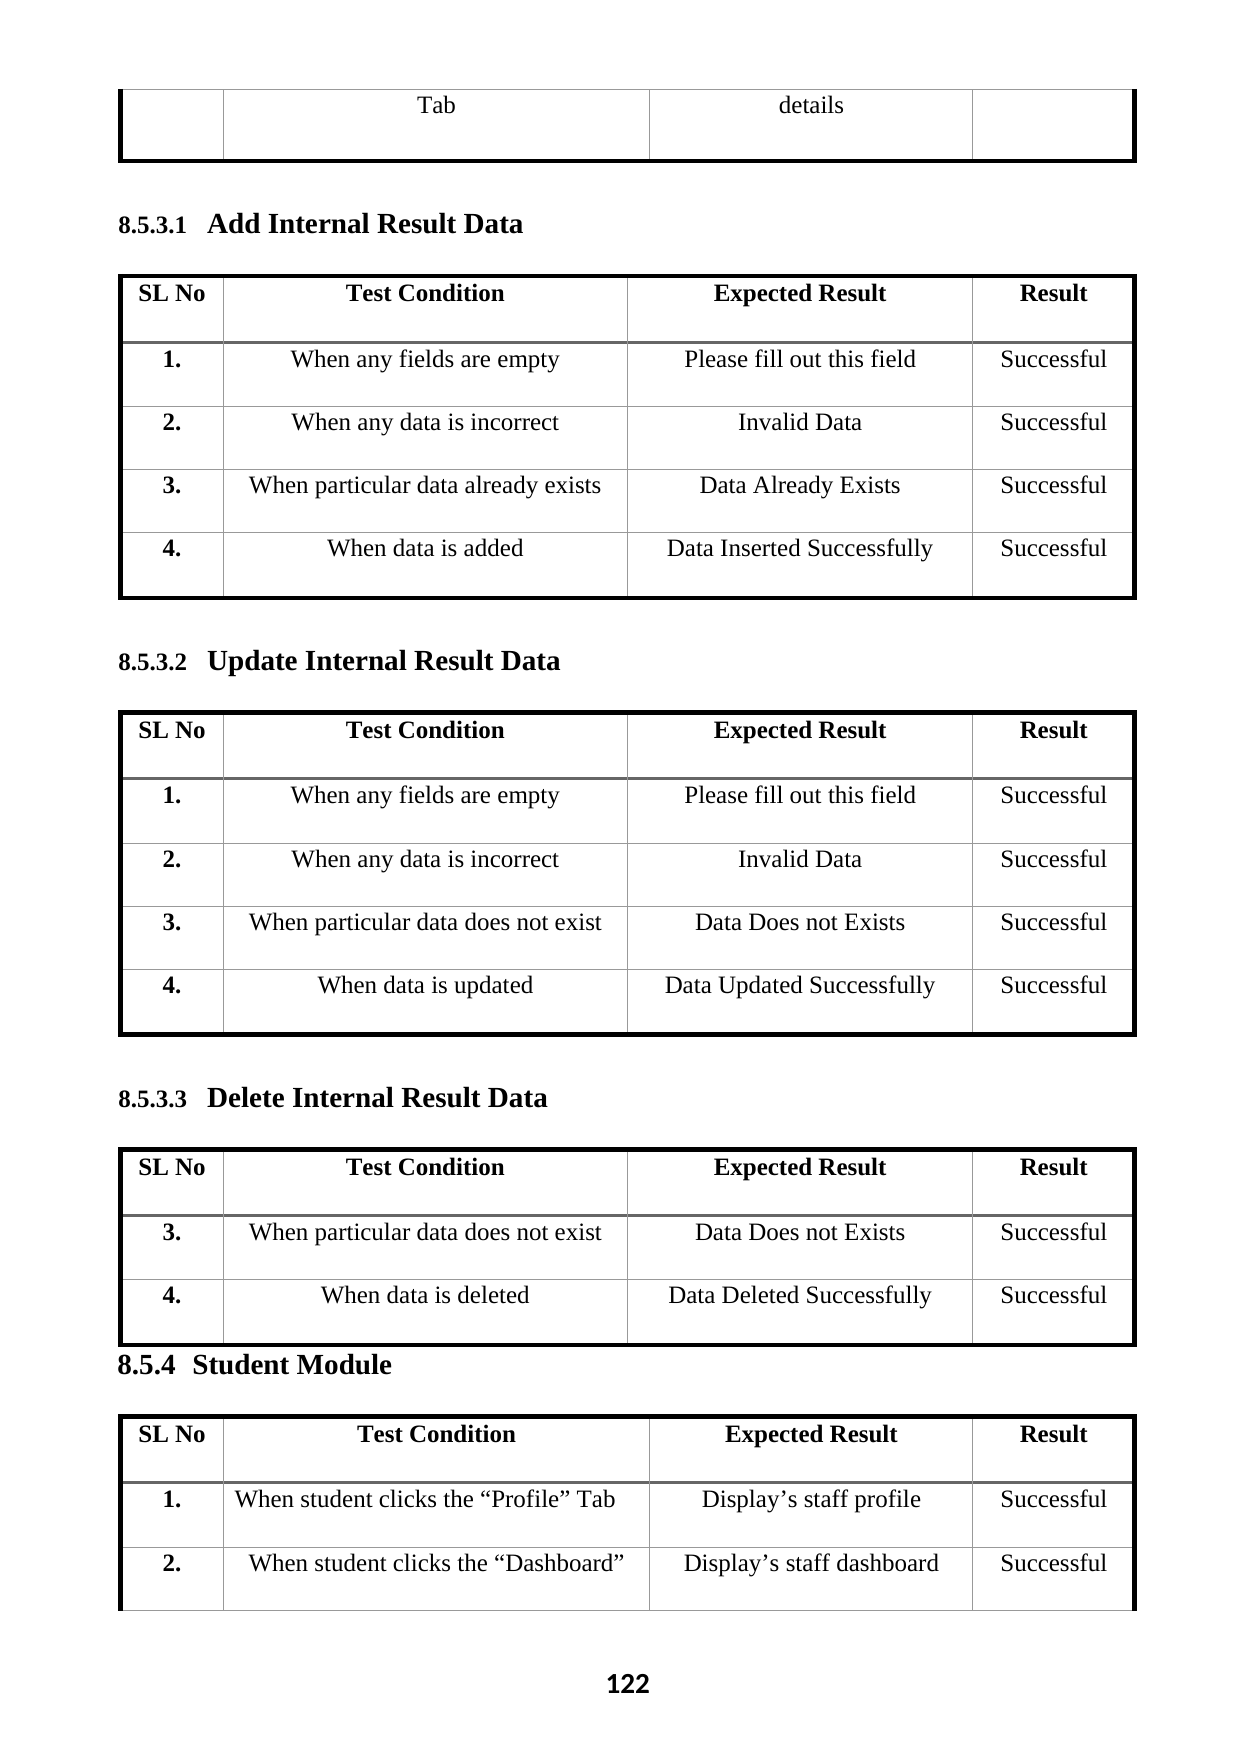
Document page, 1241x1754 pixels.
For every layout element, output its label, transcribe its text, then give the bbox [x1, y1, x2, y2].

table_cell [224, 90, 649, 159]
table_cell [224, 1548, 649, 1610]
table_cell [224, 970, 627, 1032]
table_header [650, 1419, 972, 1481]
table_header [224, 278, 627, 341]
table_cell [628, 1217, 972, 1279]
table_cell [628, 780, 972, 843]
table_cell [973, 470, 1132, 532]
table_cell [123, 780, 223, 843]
list Add Internal Result Data [118, 207, 1137, 240]
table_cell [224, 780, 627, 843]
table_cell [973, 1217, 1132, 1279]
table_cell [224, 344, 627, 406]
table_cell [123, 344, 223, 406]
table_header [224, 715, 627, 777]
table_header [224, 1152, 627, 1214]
list Delete Internal Result Data [118, 1080, 1137, 1114]
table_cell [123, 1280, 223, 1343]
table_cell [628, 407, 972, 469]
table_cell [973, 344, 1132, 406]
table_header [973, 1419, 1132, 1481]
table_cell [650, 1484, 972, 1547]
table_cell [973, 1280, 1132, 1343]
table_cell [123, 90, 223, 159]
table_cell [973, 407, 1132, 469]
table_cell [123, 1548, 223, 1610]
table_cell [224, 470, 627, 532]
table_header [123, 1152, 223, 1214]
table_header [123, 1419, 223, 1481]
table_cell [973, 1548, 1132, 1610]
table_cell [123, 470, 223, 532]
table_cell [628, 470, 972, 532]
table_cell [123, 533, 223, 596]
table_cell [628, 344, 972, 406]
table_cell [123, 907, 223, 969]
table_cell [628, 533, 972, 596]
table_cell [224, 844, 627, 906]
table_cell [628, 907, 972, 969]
list Update Internal Result Data [118, 643, 1137, 677]
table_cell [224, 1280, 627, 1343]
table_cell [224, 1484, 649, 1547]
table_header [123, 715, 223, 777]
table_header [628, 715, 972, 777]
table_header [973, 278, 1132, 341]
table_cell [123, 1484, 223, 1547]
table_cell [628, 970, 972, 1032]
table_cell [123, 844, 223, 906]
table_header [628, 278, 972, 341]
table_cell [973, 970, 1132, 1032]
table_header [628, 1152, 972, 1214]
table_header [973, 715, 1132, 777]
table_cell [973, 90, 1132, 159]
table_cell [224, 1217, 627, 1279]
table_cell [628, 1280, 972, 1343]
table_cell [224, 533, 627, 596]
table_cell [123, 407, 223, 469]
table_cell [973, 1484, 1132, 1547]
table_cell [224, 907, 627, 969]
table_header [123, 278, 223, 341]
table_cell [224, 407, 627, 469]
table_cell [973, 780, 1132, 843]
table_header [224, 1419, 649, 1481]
list Student Module [117, 1347, 1137, 1381]
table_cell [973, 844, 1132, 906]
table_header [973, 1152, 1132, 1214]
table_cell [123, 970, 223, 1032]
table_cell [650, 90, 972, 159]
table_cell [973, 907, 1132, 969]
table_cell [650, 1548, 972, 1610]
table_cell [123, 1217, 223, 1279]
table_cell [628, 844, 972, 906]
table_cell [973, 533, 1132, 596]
